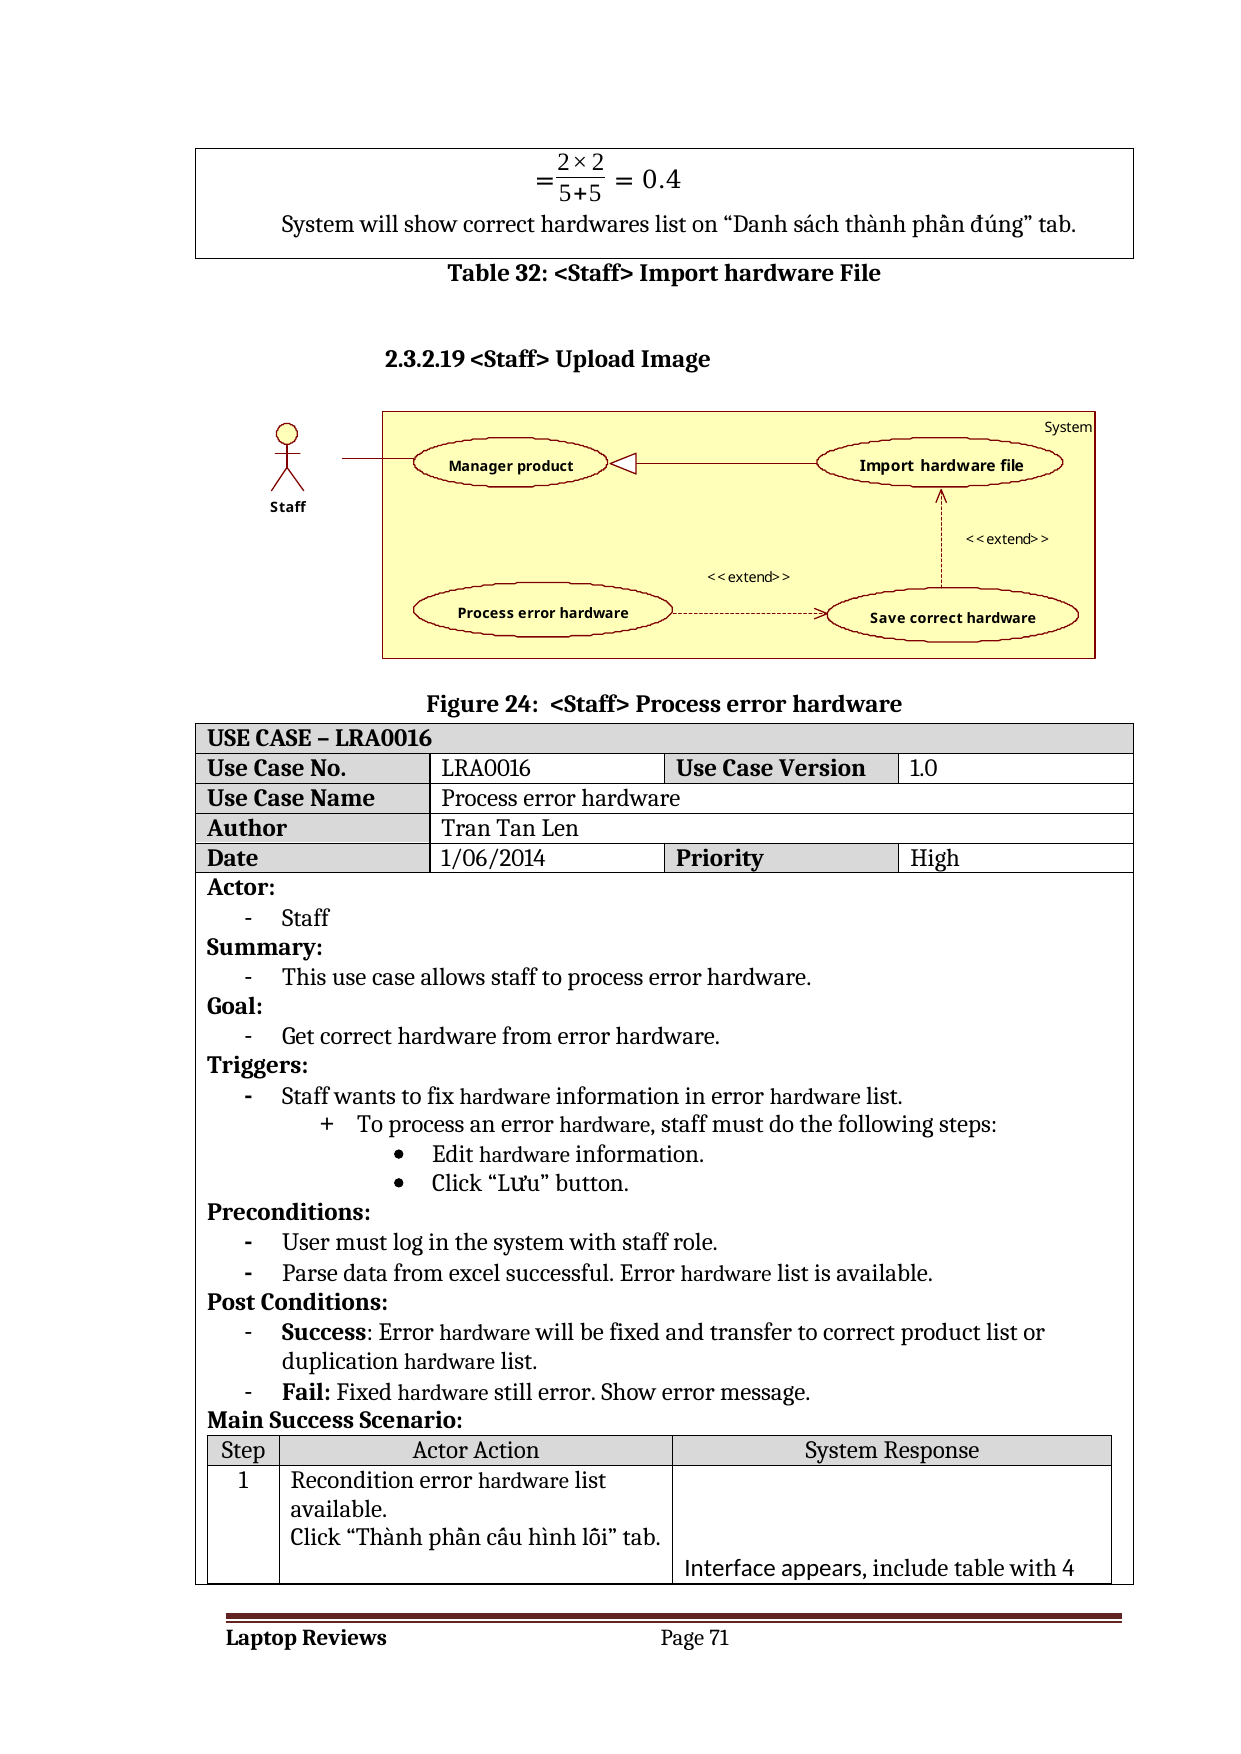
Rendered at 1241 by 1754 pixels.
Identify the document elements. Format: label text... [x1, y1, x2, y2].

table_cell Tran Tan Len [431, 814, 1133, 842]
table_header USE CASE – LRA0016 [196, 724, 1133, 753]
subtitle <Staff> Upload Image [385, 345, 1122, 373]
table_cell Process error hardware [431, 784, 1133, 813]
table_cell Use Case No. [196, 754, 429, 783]
table_cell Priority [665, 844, 898, 872]
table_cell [196, 873, 1133, 1583]
subtitle Table 32: <Staff> Import hardware File [207, 259, 1122, 287]
table_cell Date [196, 844, 429, 872]
subtitle Figure 24: <Staff> Process error hardware [207, 690, 1122, 719]
table_cell 1.0 [899, 754, 1133, 783]
table_cell 1/06/2014 [431, 844, 664, 872]
table_cell LRA0016 [431, 754, 664, 783]
table_cell Use Case Name [196, 784, 429, 813]
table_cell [196, 149, 1133, 258]
table_cell High [899, 844, 1133, 872]
table_cell Use Case Version [665, 754, 898, 783]
table_cell Author [196, 814, 429, 842]
